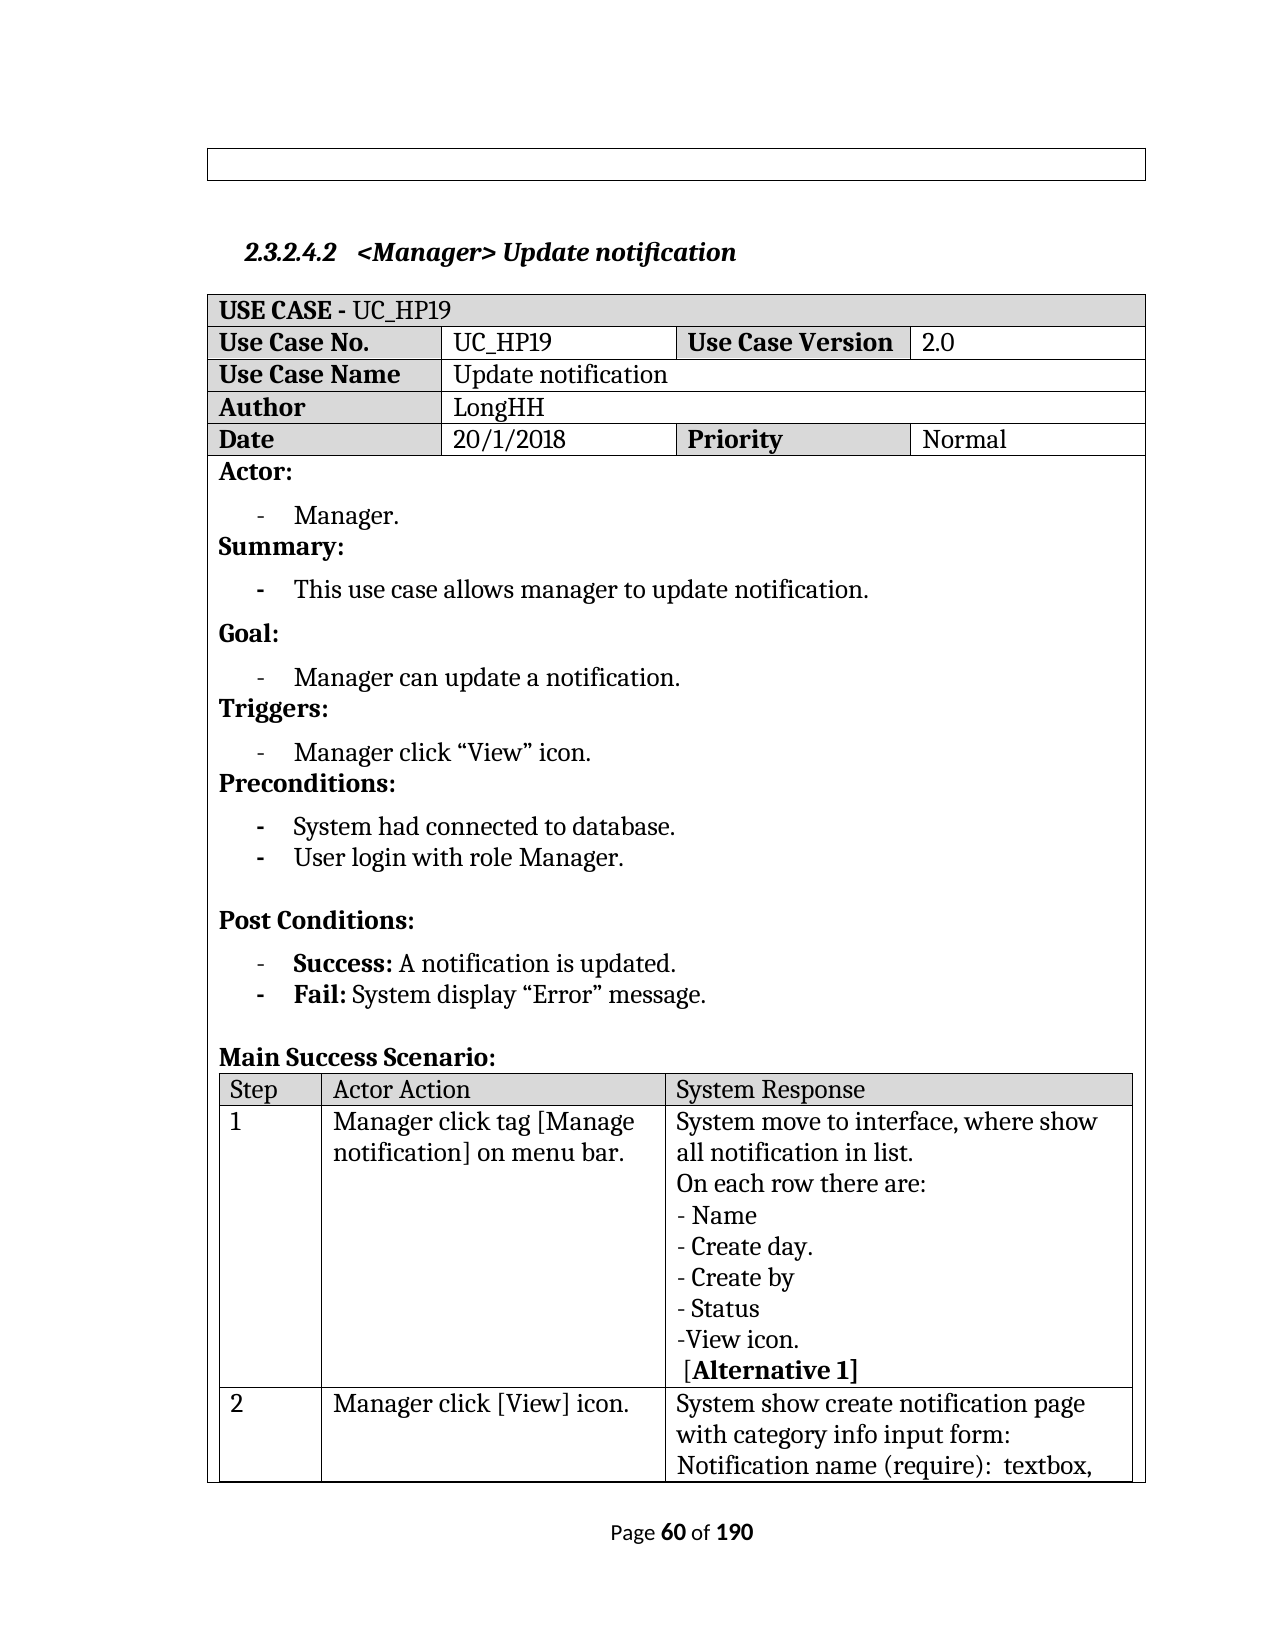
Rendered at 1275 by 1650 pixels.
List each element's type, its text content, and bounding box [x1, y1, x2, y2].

table_cell Normal [911, 424, 1145, 455]
list <Manager> Update notification [244, 237, 1157, 269]
table_cell Use Case Version [677, 327, 910, 358]
table_cell Use Case No. [208, 327, 441, 358]
table_cell Use Case Name [208, 360, 441, 391]
table_cell Author [208, 392, 441, 423]
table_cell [208, 149, 1145, 180]
table_cell Date [208, 424, 441, 455]
table_header USE CASE - UC_HP19 [208, 295, 1145, 326]
table_cell Priority [677, 424, 910, 455]
table_cell UC_HP19 [442, 327, 676, 358]
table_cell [208, 456, 1145, 1482]
table_cell Update notification [442, 360, 1145, 391]
table_cell 20/1/2018 [442, 424, 676, 455]
table_cell LongHH [442, 392, 1145, 423]
table_cell 2.0 [911, 327, 1145, 358]
